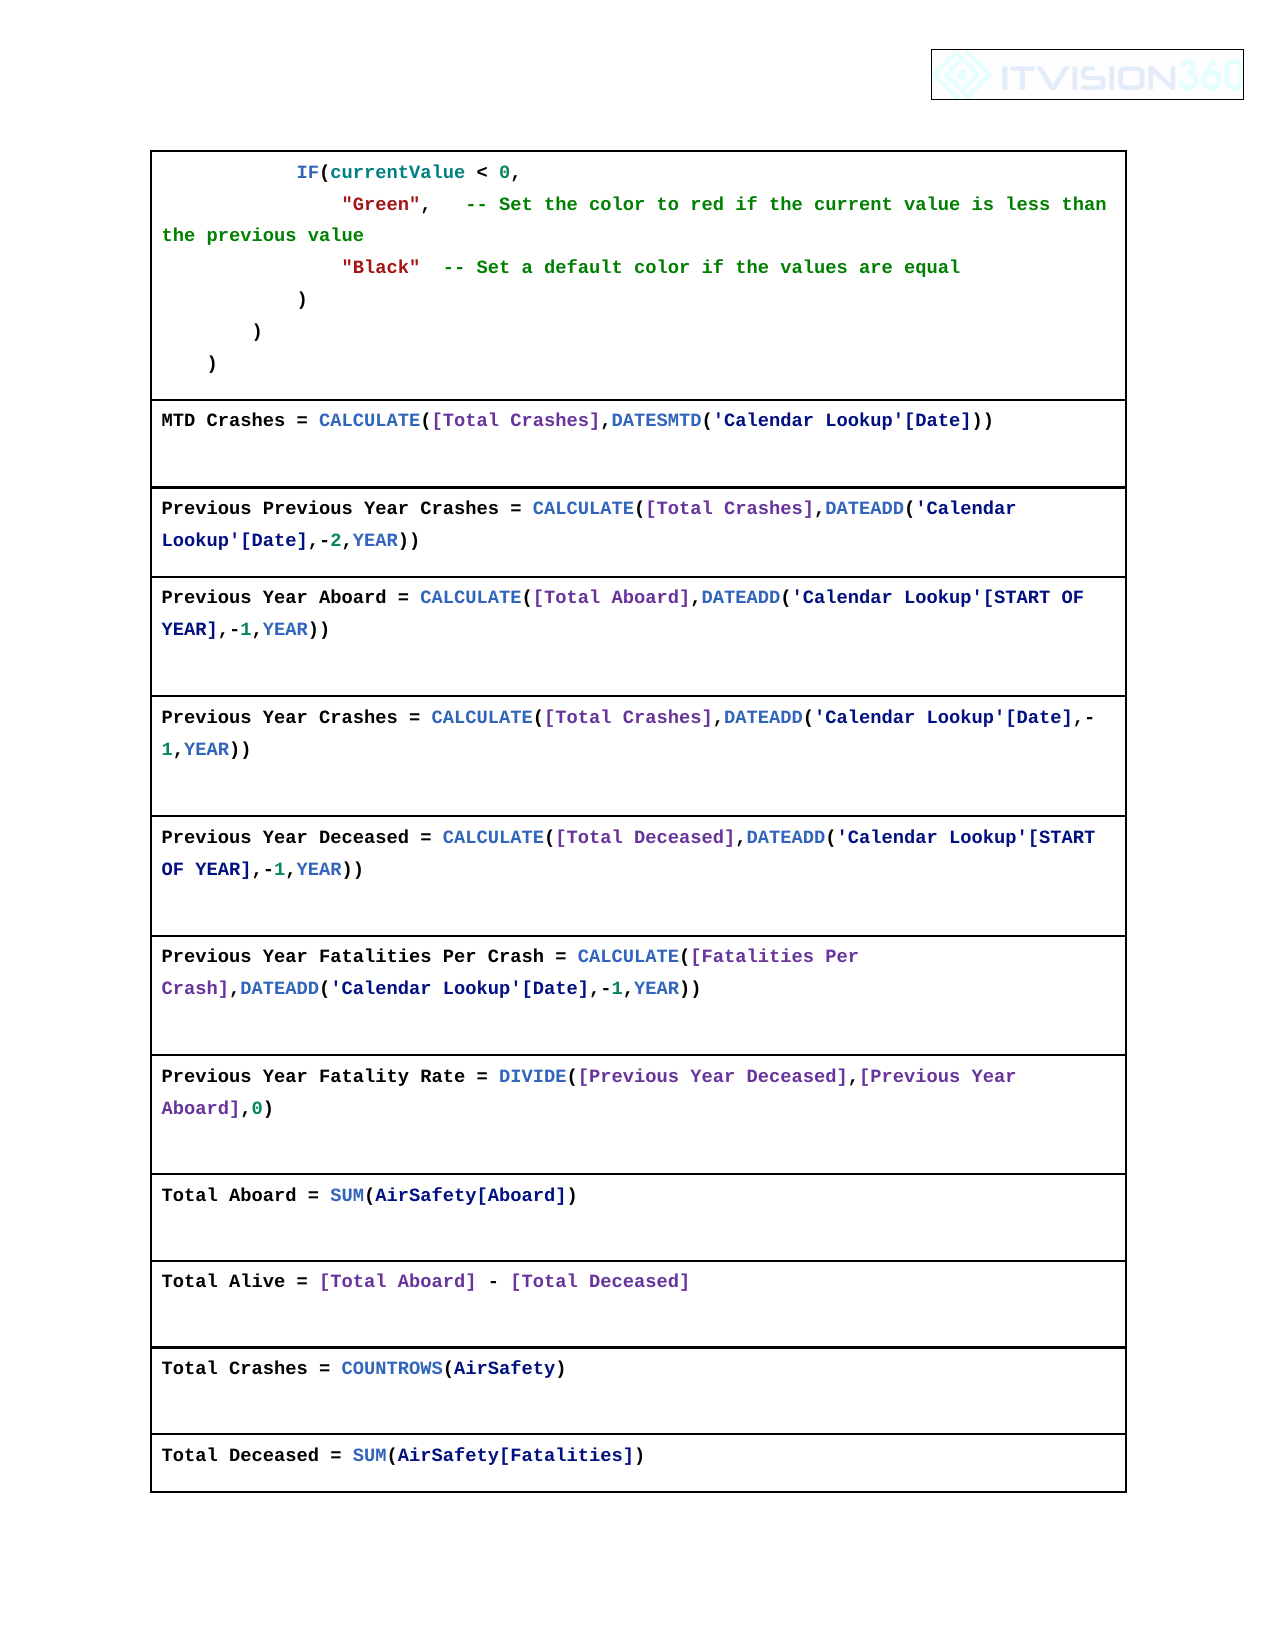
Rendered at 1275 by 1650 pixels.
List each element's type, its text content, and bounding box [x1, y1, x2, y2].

table_cell Previous Year Fatalities Per Crash = CALCULATE([Fatalities Per Crash],DATEADD('Calendar Lookup'[Date],-1,YEAR)) [152, 937, 1125, 1054]
table_cell Previous Year Deceased = CALCULATE([Total Deceased],DATEADD('Calendar Lookup'[START OF YEAR],-1,YEAR)) [152, 817, 1125, 934]
table_cell Total Alive = [Total Aboard] - [Total Deceased] [152, 1262, 1125, 1346]
table_cell MTD Crashes = CALCULATE([Total Crashes],DATESMTD('Calendar Lookup'[Date])) [152, 401, 1125, 486]
table_cell Previous Year Aboard = CALCULATE([Total Aboard],DATEADD('Calendar Lookup'[START OF YEAR],-1,YEAR)) [152, 578, 1125, 695]
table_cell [152, 1435, 1125, 1491]
table_cell Previous Year Crashes = CALCULATE([Total Crashes],DATEADD('Calendar Lookup'[Date],-1,YEAR)) [152, 697, 1125, 815]
table_cell Previous Previous Year Crashes = CALCULATE([Total Crashes],DATEADD('Calendar Lookup'[Date],-2,YEAR)) [152, 489, 1125, 576]
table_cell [152, 152, 1125, 398]
table_cell Total Aboard = SUM(AirSafety[Aboard]) [152, 1175, 1125, 1260]
table_cell Total Crashes = COUNTROWS(AirSafety) [152, 1349, 1125, 1433]
table_cell Previous Year Fatality Rate = DIVIDE([Previous Year Deceased],[Previous Year Aboard],0) [152, 1056, 1125, 1173]
